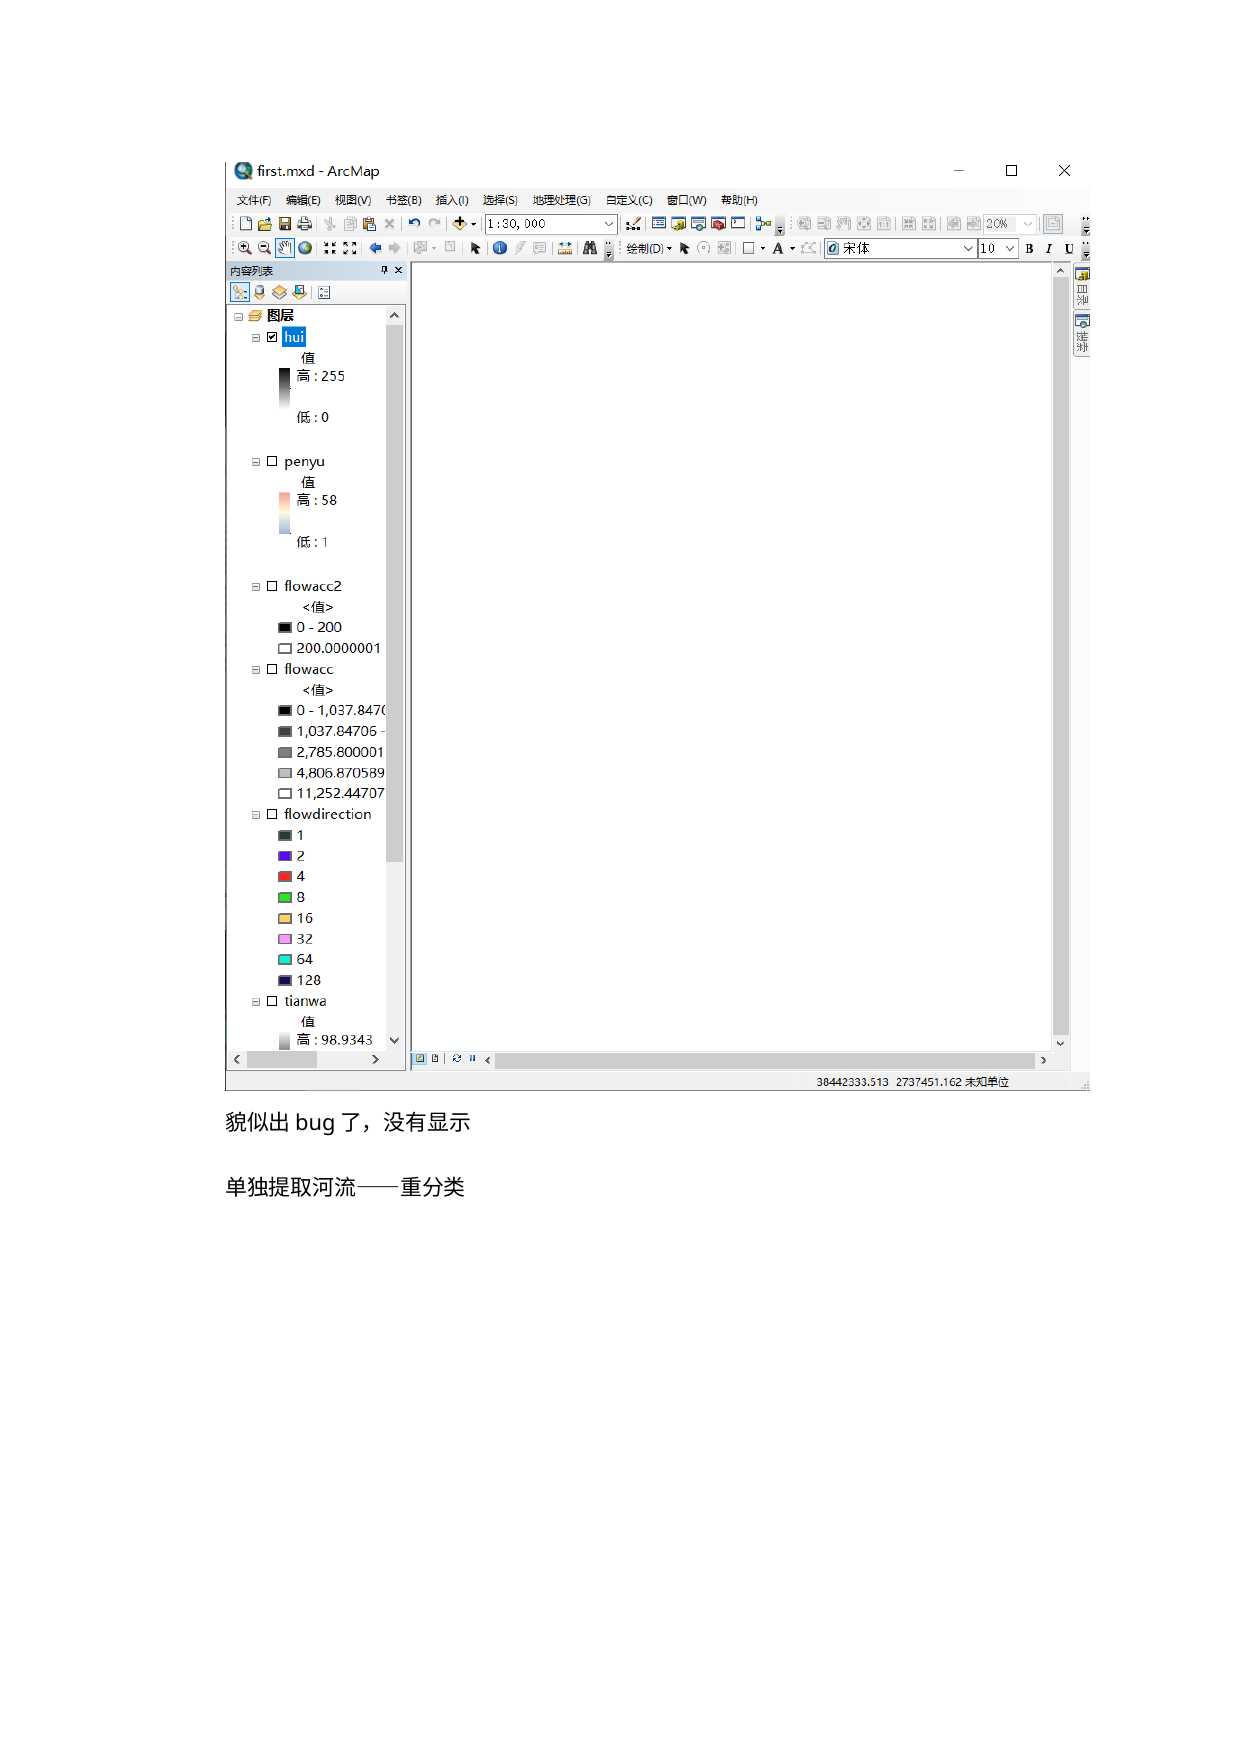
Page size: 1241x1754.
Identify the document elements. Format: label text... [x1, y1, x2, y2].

list 貌似出bug了，没有显示 [225, 1104, 1053, 1137]
picture [225, 162, 1091, 1091]
list 单独提取河流——重分类 [225, 1169, 1053, 1202]
